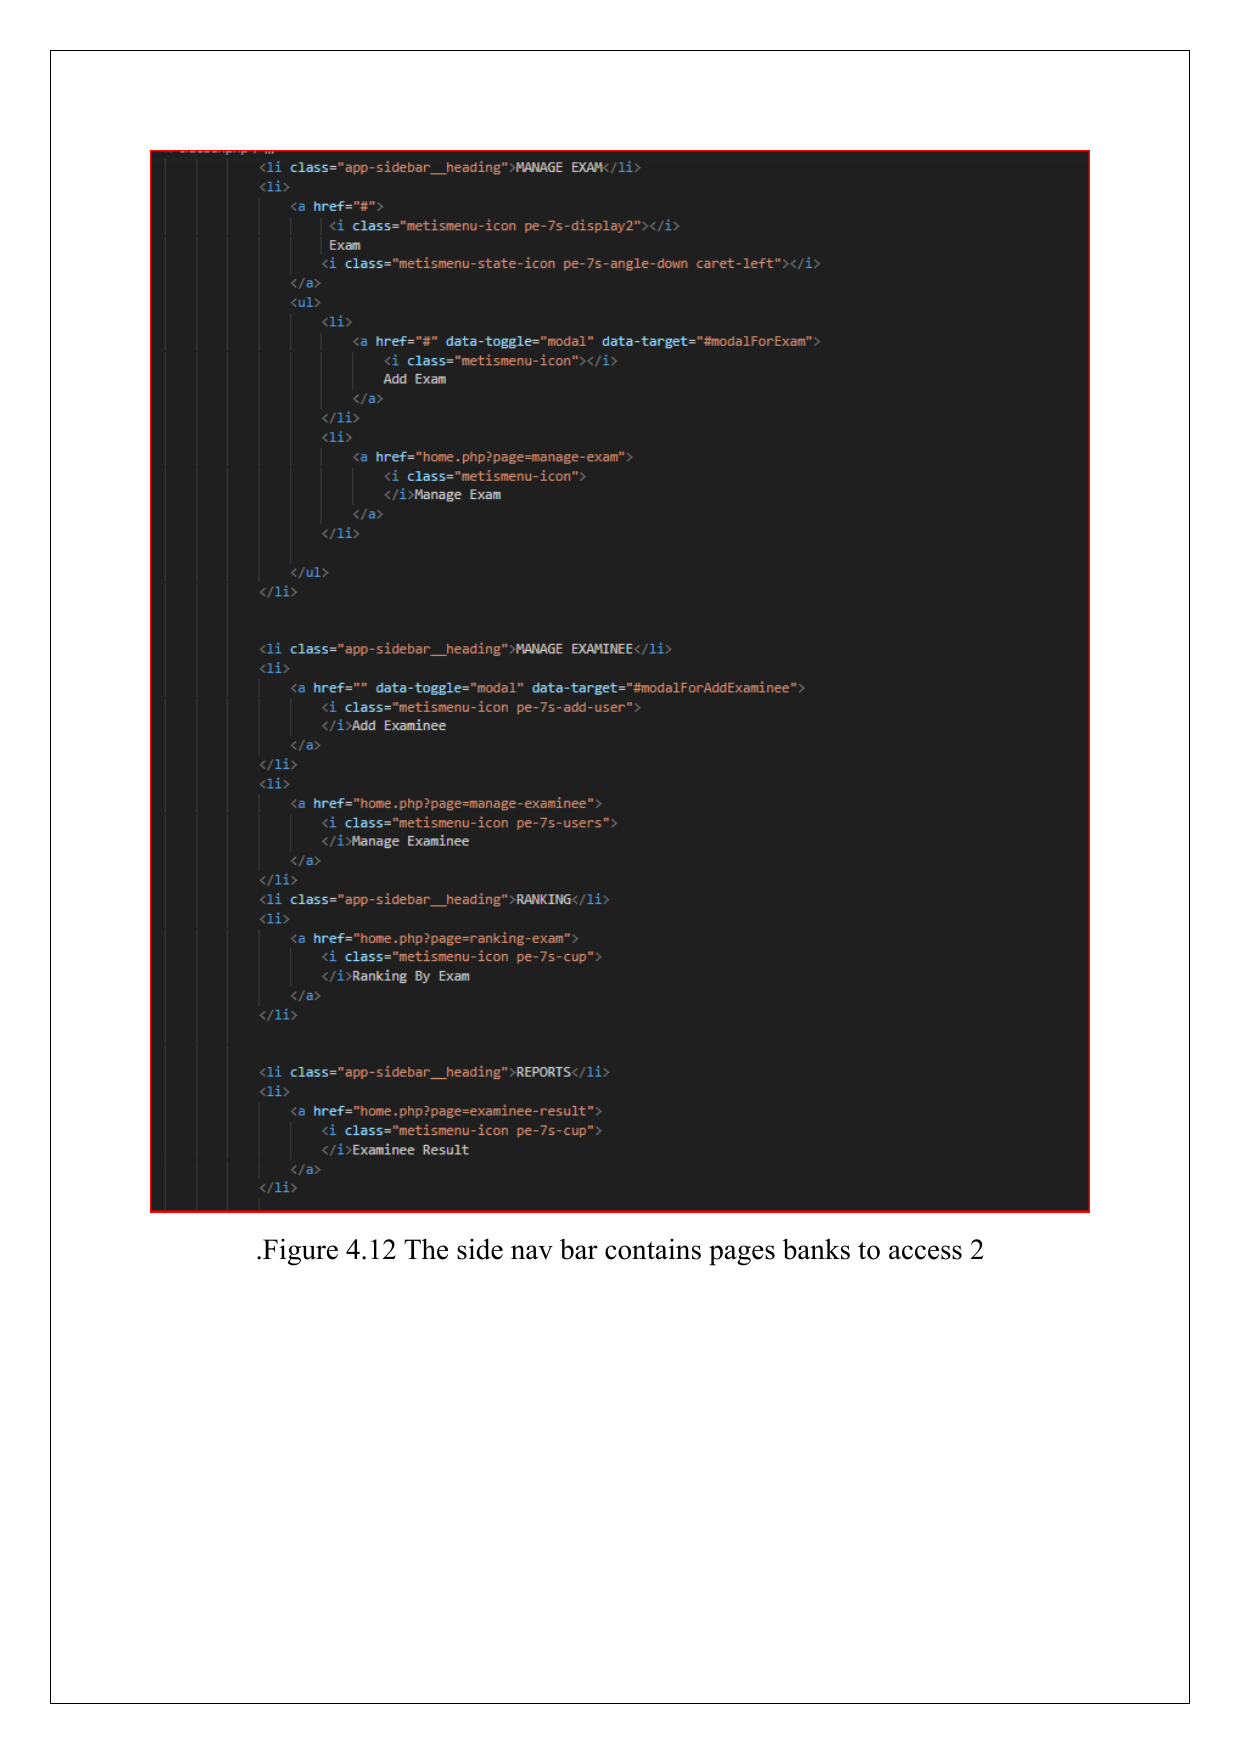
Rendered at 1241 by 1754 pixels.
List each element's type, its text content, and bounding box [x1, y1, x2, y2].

text Figure 4.12 The side nav bar contains pages banks to access 2. [150, 1232, 1090, 1265]
picture [150, 150, 1090, 1213]
